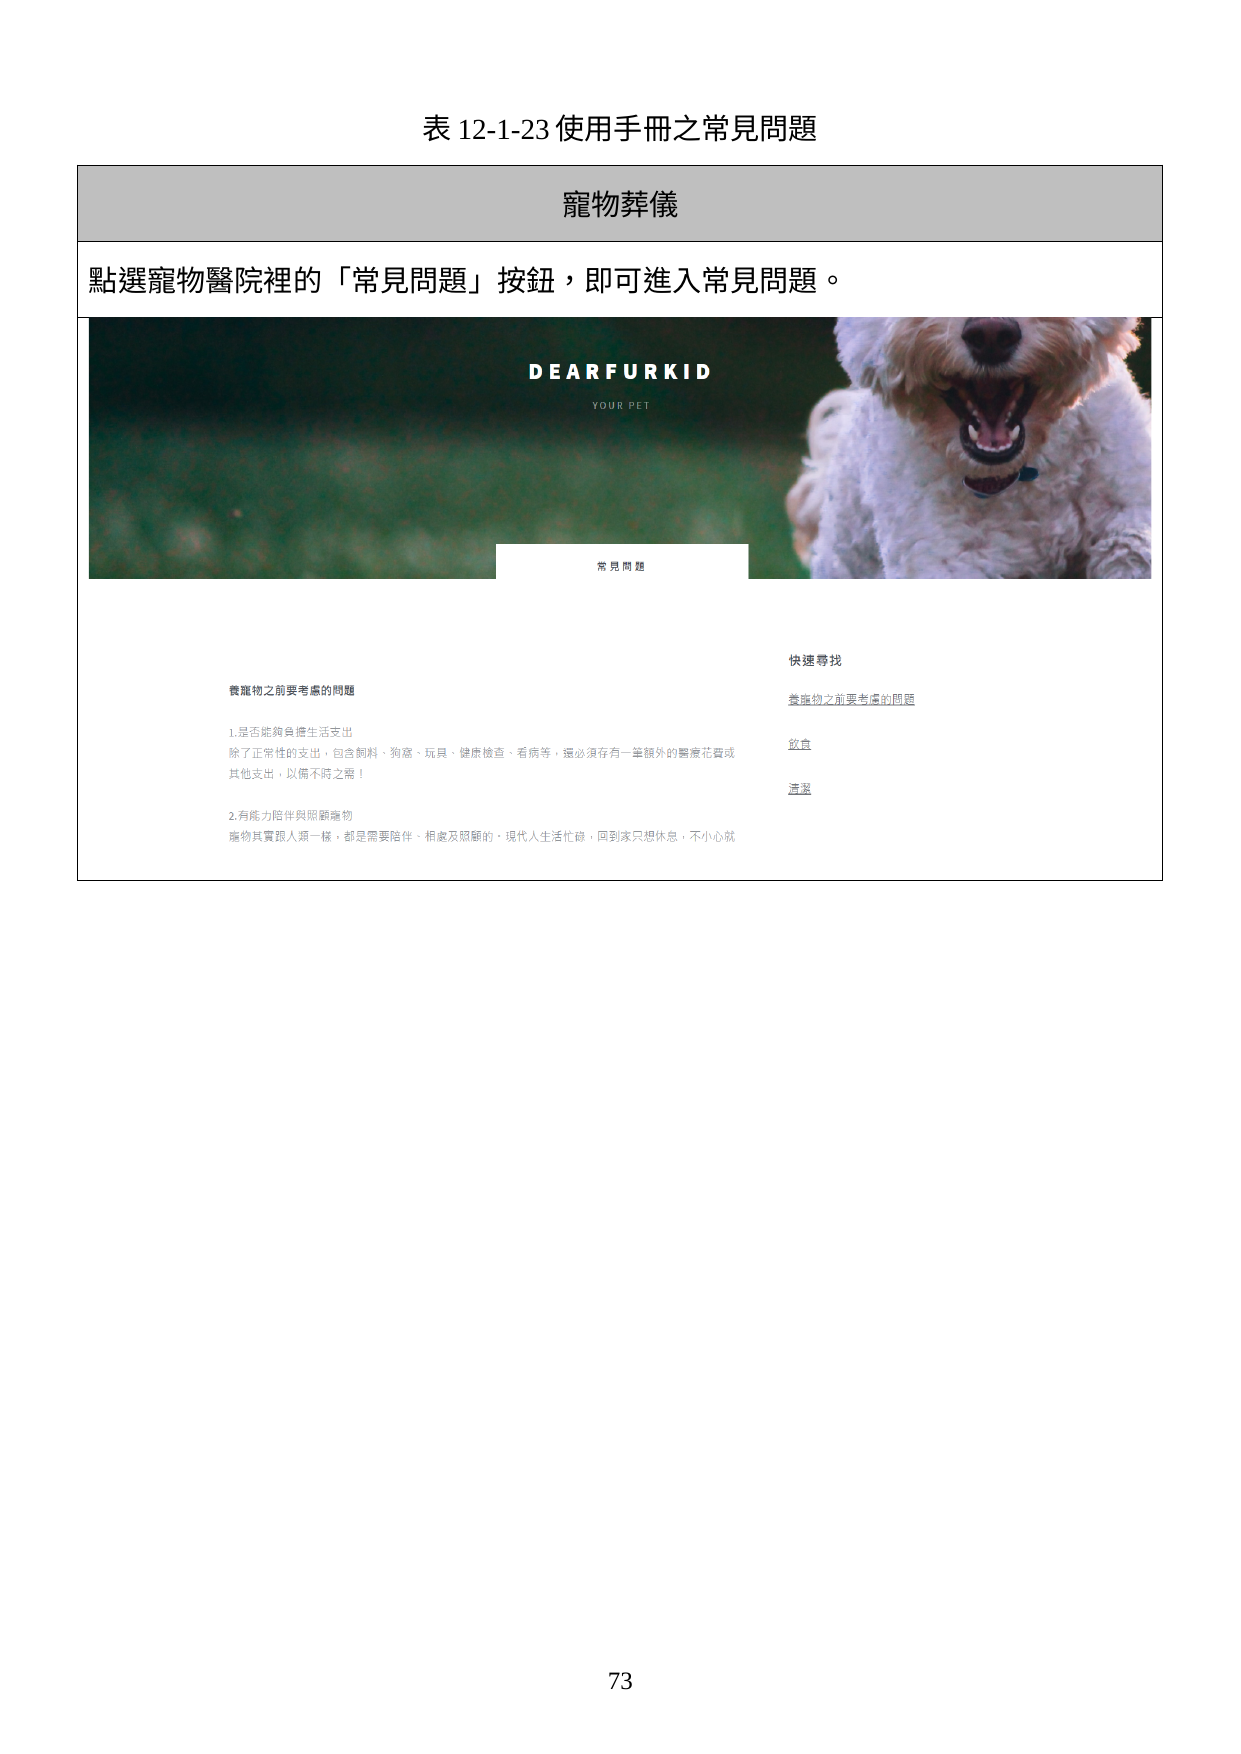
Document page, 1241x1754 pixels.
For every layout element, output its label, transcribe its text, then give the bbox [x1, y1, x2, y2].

table_cell [78, 318, 1162, 880]
table_header 寵物葬儀 [78, 166, 1162, 241]
text 表12-1-23使用手冊之常見問題 [89, 89, 1152, 164]
picture [88, 317, 1152, 844]
table_cell 點選寵物醫院裡的「常見問題」按鈕，即可進入常見問題。 [78, 242, 1162, 317]
